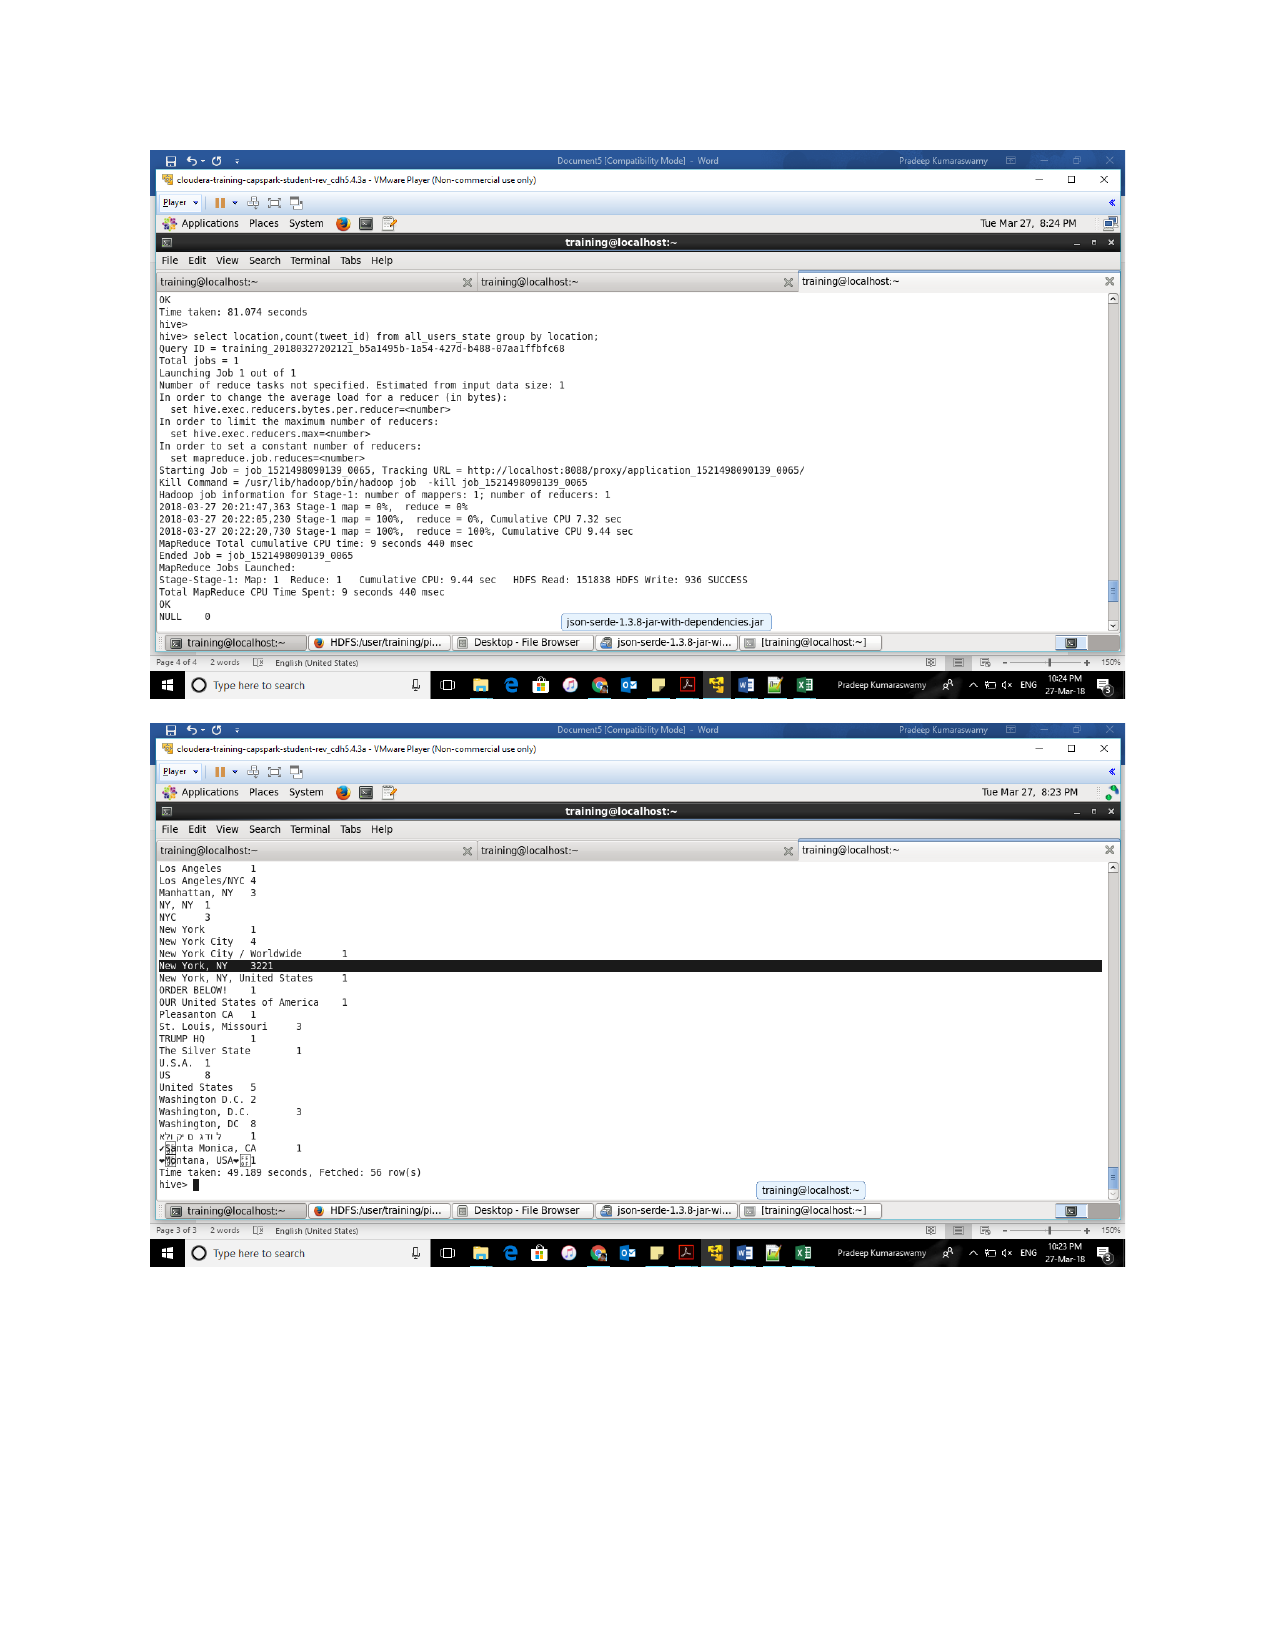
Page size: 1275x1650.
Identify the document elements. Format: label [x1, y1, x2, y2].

picture [150, 150, 1125, 699]
picture [150, 723, 1125, 1267]
